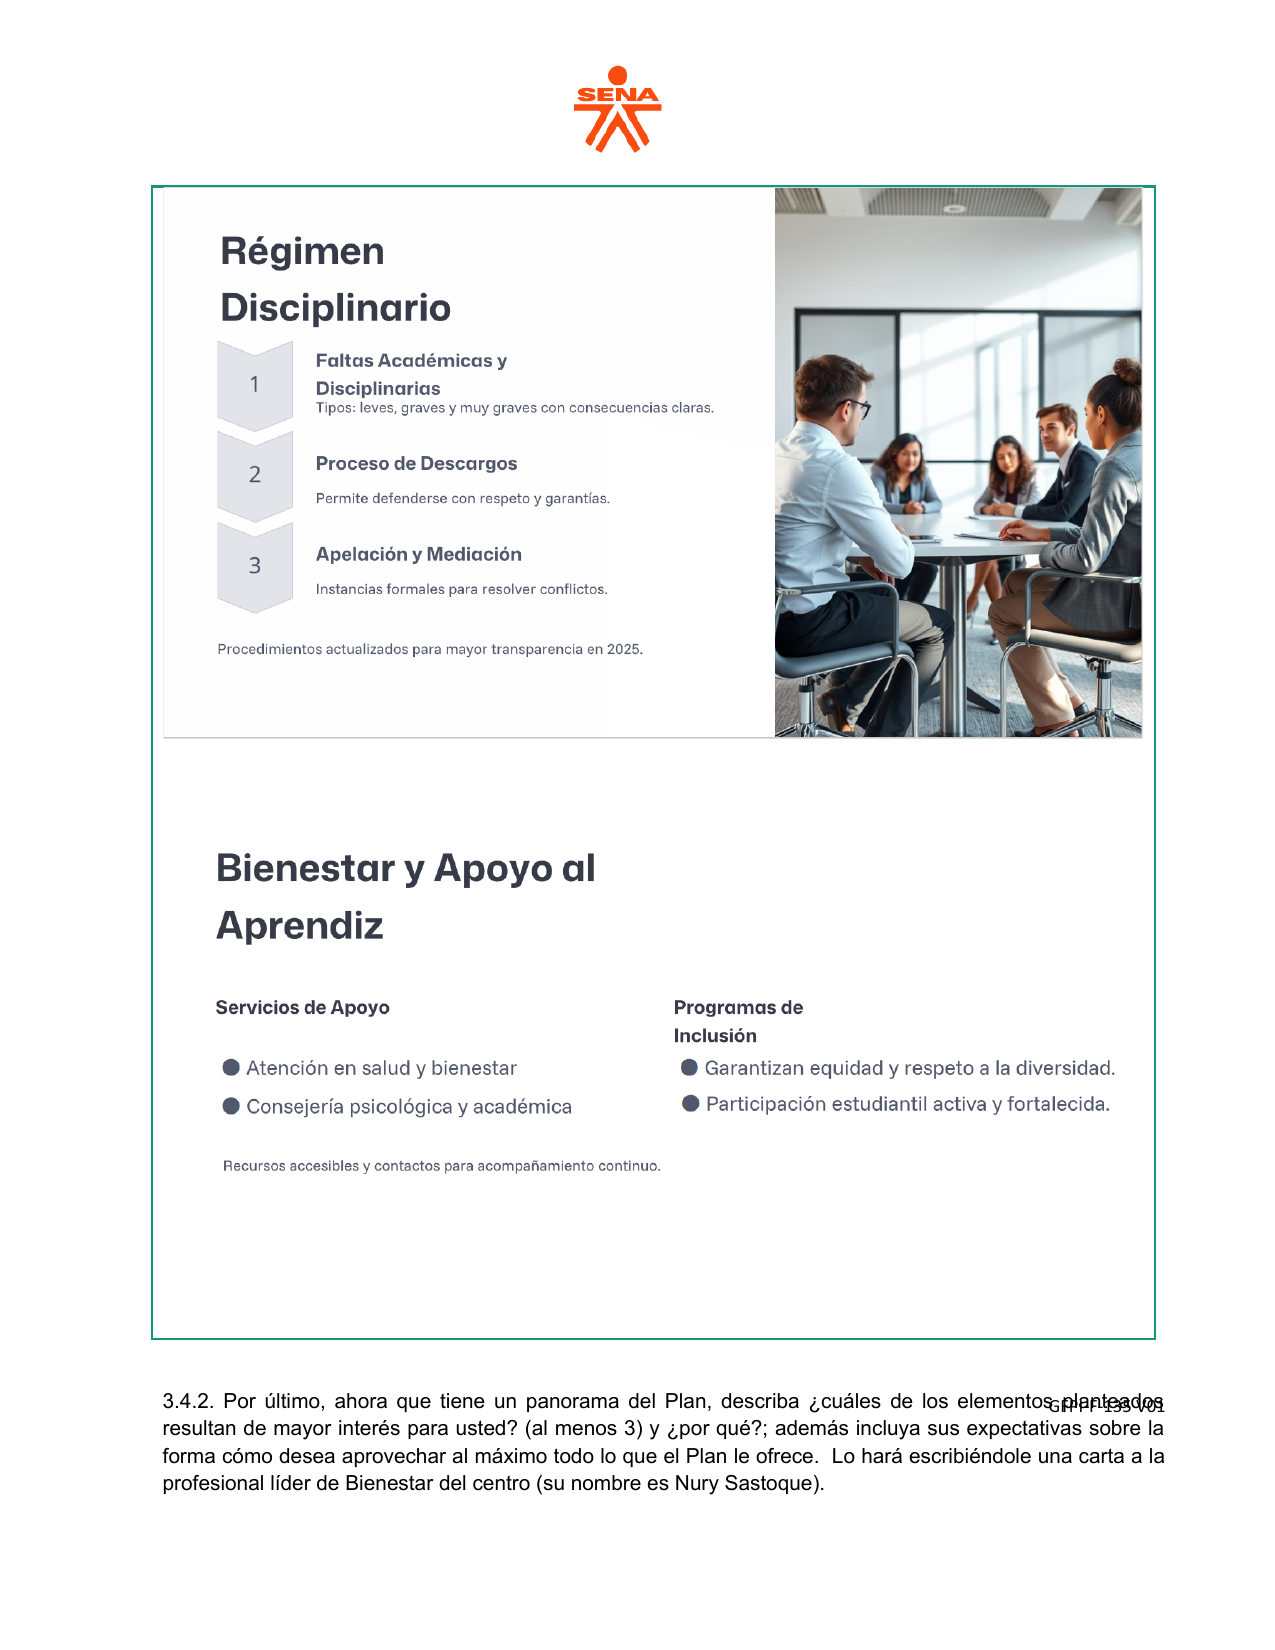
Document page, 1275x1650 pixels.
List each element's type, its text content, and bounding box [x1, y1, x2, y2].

picture [163, 187, 1144, 739]
text 3.4.2. Por último, ahora que tiene un panorama del Plan, describa ¿cuáles de los elementos planteados resultan de mayor interés para usted? (al menos 3) y ¿por qué?; además incluya sus expectativas sobre la forma cómo desea aprovechar al máximo todo lo que el Plan le ofrece. Lo hará escribiéndole una carta a la profesional líder de Bienestar del centro (su nombre es Nury Sastoque). [162, 1388, 1167, 1495]
picture [564, 62, 668, 157]
table_header [153, 188, 1154, 1338]
picture [163, 764, 1144, 1314]
